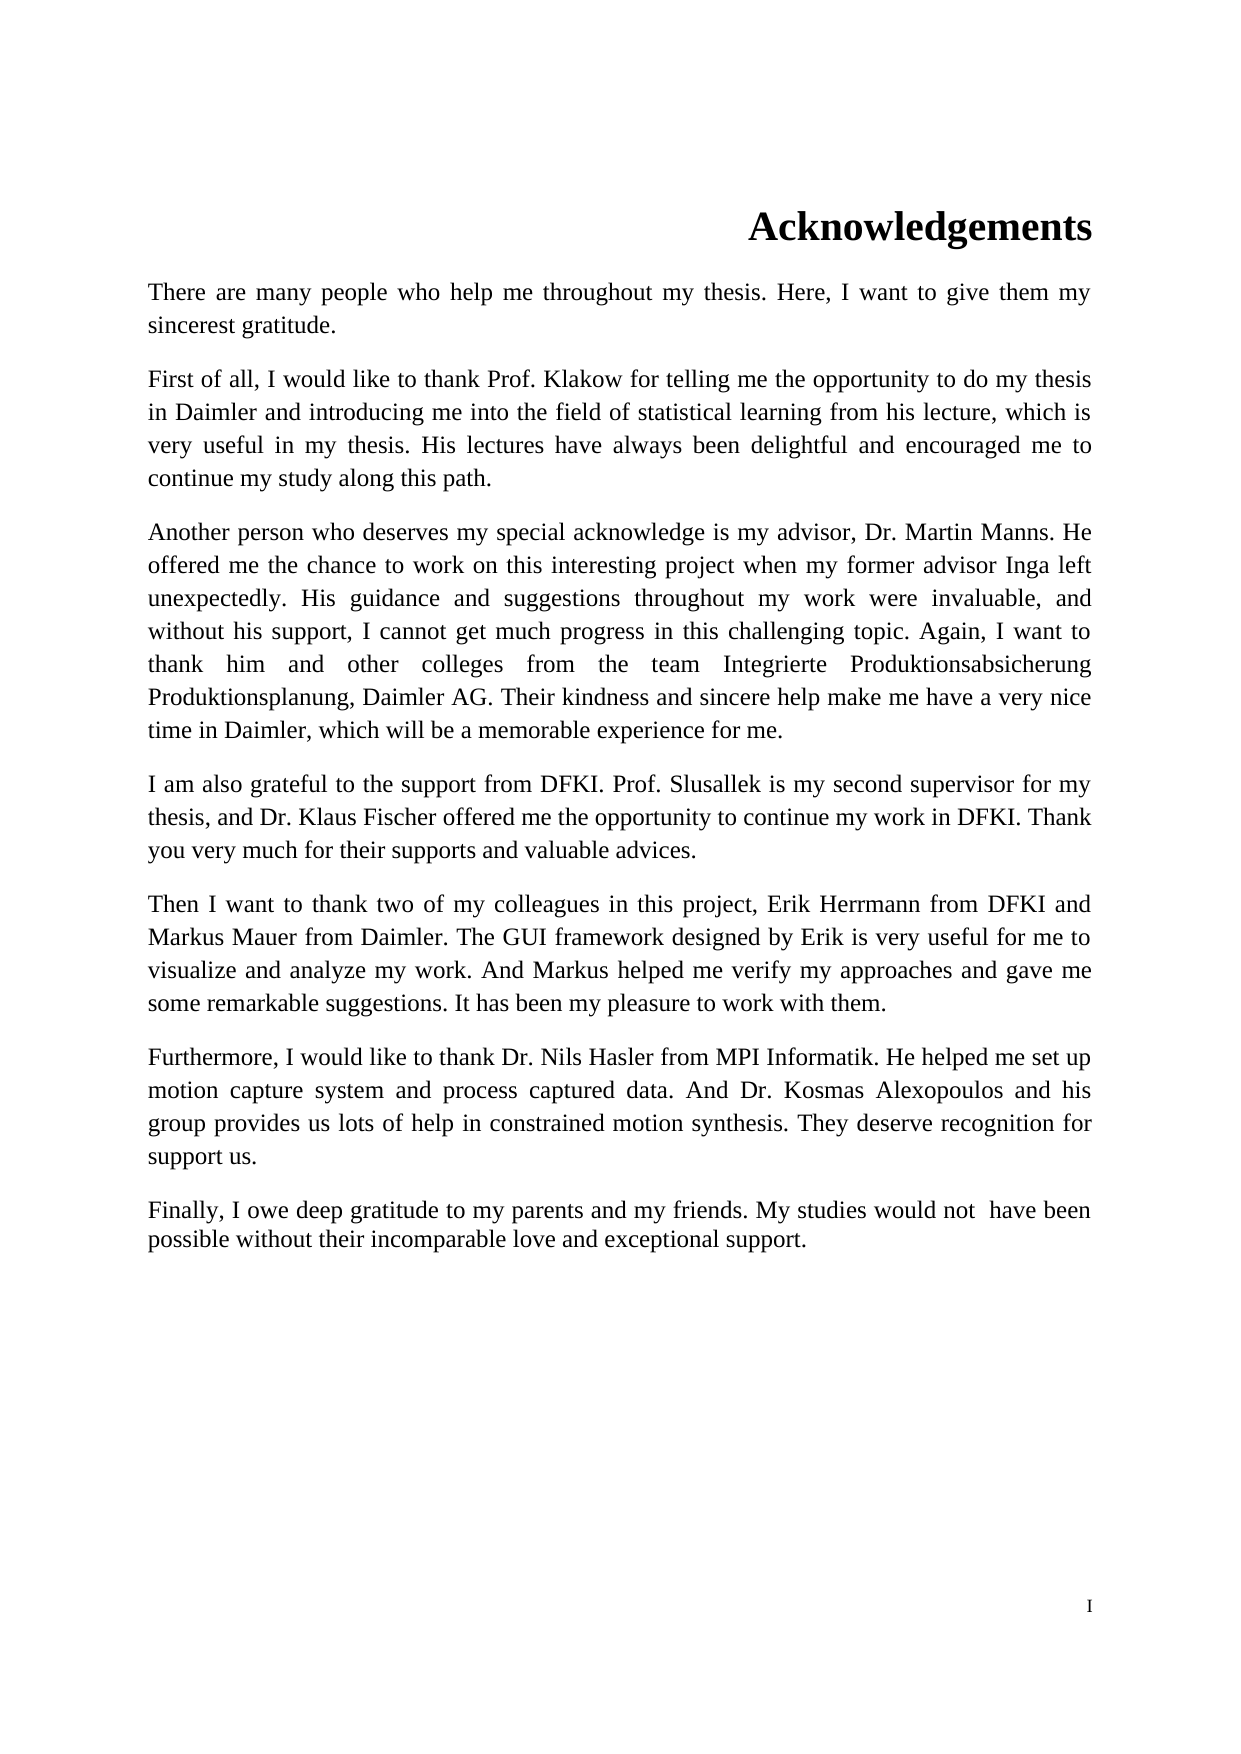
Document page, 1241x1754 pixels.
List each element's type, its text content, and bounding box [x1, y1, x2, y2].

text Furthermore, I would like to thank Dr. Nils Hasler from MPI Informatik. He helped me set up motion capture system and process captured data. And Dr. Kosmas Alexopoulos and his group provides us lots of help in constrained motion synthesis. They deserve recognition for support us. [148, 1042, 1093, 1170]
text I am also grateful to the support from DFKI. Prof. Slusallek is my second supervisor for my thesis, and Dr. Klaus Fischer offered me the opportunity to continue my work in DFKI. Thank you very much for their supports and valuable advices. [148, 769, 1093, 864]
text Finally, I owe deep gratitude to my parents and my friends. My studies would not have been possible without their incomparable love and exceptional support. [148, 1195, 1093, 1252]
text There are many people who help me throughout my thesis. Here, I want to give them my sincerest gratitude. [148, 277, 1093, 339]
text Then I want to thank two of my colleagues in this project, Erik Herrmann from DFKI and Markus Mauer from Daimler. The GUI framework designed by Erik is very useful for me to visualize and analyze my work. And Markus helped me verify my approaches and gave me some remarkable suggestions. It has been my pleasure to work with them. [148, 889, 1093, 1017]
text Another person who deserves my special acknowledge is my advisor, Dr. Martin Manns. He offered me the chance to work on this interesting project when my former advisor Inga left unexpectedly. His guidance and suggestions throughout my work were invaluable, and without his support, I cannot get much progress in this challenging topic. Again, I want to thank him and other colleges from the team Integrierte Produktionsabsicherung Produktionsplanung, Daimler AG. Their kindness and sincere help make me have a very nice time in Daimler, which will be a memorable experience for me. [148, 517, 1093, 744]
text First of all, I would like to thank Prof. Klakow for telling me the opportunity to do my thesis in Daimler and introducing me into the field of statistical learning from his lecture, which is very useful in my thesis. His lectures have always been delightful and encouraged me to continue my study along this path. [148, 364, 1093, 492]
text Acknowledgements [148, 201, 1093, 249]
